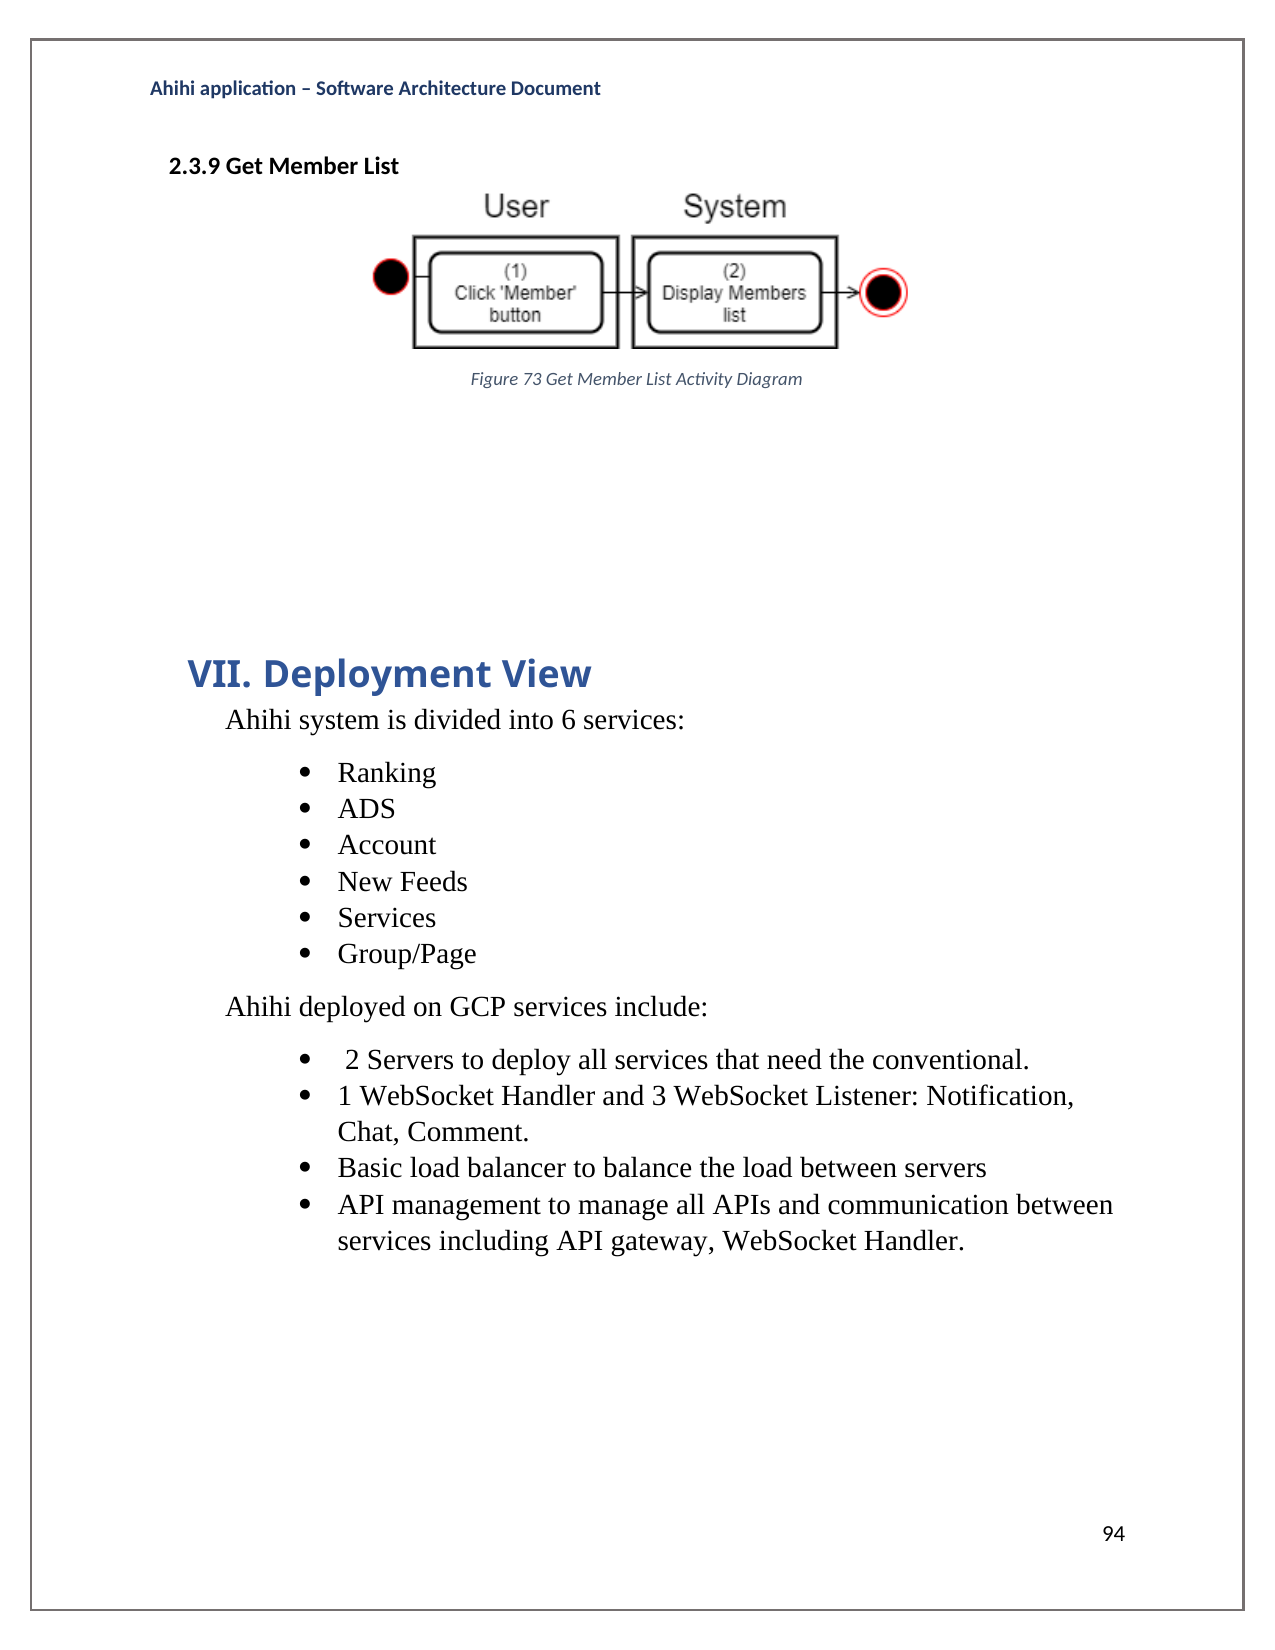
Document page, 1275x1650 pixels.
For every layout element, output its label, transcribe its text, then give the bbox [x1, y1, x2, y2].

list Services [300, 900, 1125, 934]
list 2 Servers to deploy all services that need the conventional. [300, 1042, 1125, 1076]
list API management to manage all APIs and communication between services including API gateway, WebSocket Handler. [300, 1187, 1125, 1257]
list New Feeds [300, 864, 1125, 897]
list Account [300, 827, 1125, 861]
list Basic load balancer to balance the load between servers [300, 1151, 1125, 1184]
list ADS [300, 791, 1125, 825]
subtitle Deployment View [187, 647, 1125, 698]
list Group/Page [300, 936, 1125, 970]
subtitle 2.3.9 Get Member List [150, 150, 1125, 181]
text Ahihi deployed on GCP services include: [225, 989, 1125, 1023]
picture [367, 187, 908, 349]
list 1 WebSocket Handler and 3 WebSocket Listener: Notification, Chat, Comment. [300, 1078, 1125, 1148]
list Ranking [300, 755, 1125, 789]
text Ahihi system is divided into 6 services: [225, 702, 1125, 736]
